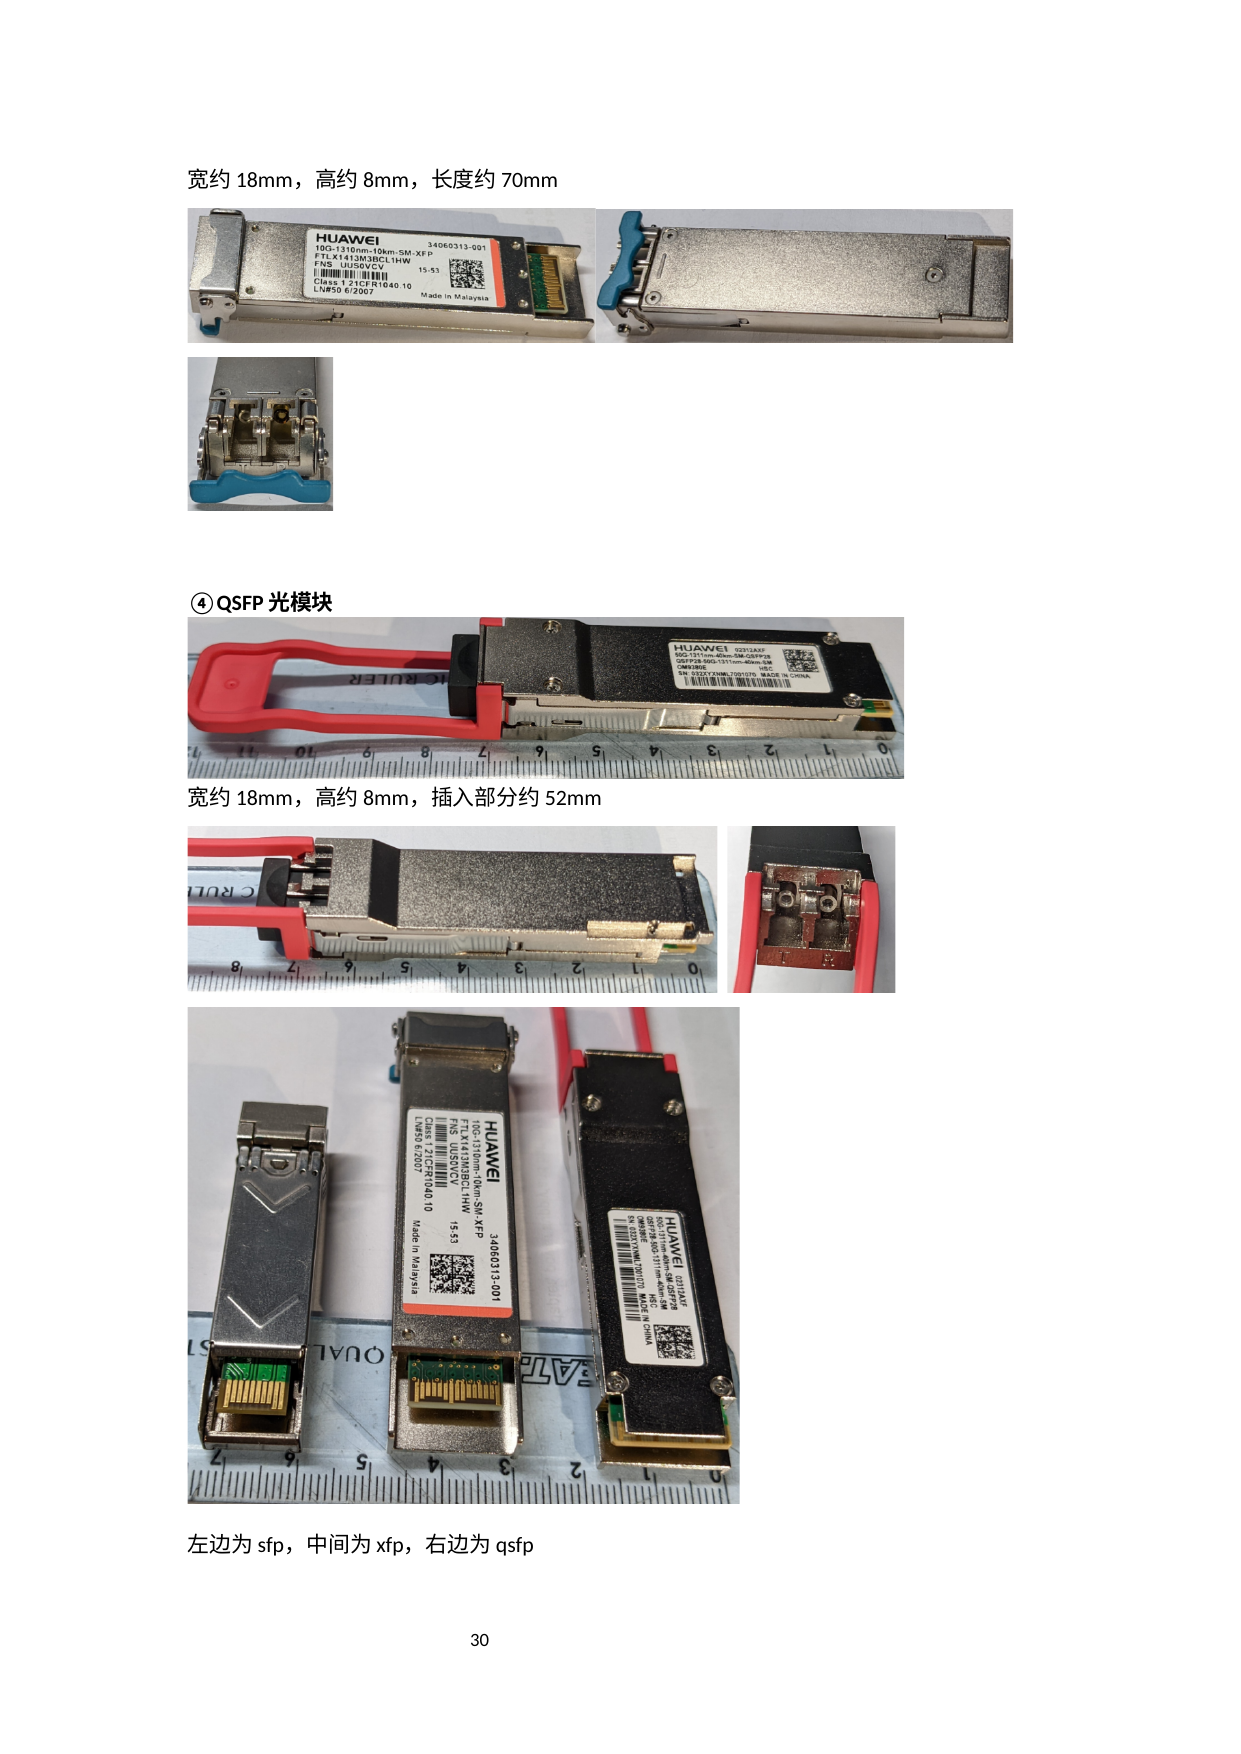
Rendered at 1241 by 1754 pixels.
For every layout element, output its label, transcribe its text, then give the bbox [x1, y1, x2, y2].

text ④QSFP光模块 [187, 584, 1053, 617]
picture [187, 208, 1014, 343]
text 左边为sfp，中间为xfp，右边为qsfp [187, 1527, 1053, 1559]
picture [187, 1007, 740, 1504]
text 宽约18mm，高约8mm，长度约70mm [187, 162, 1053, 194]
picture [187, 357, 334, 511]
picture [727, 826, 896, 993]
picture [187, 617, 905, 779]
picture [187, 826, 718, 993]
text 宽约18mm，高约8mm，插入部分约52mm [187, 779, 1053, 812]
